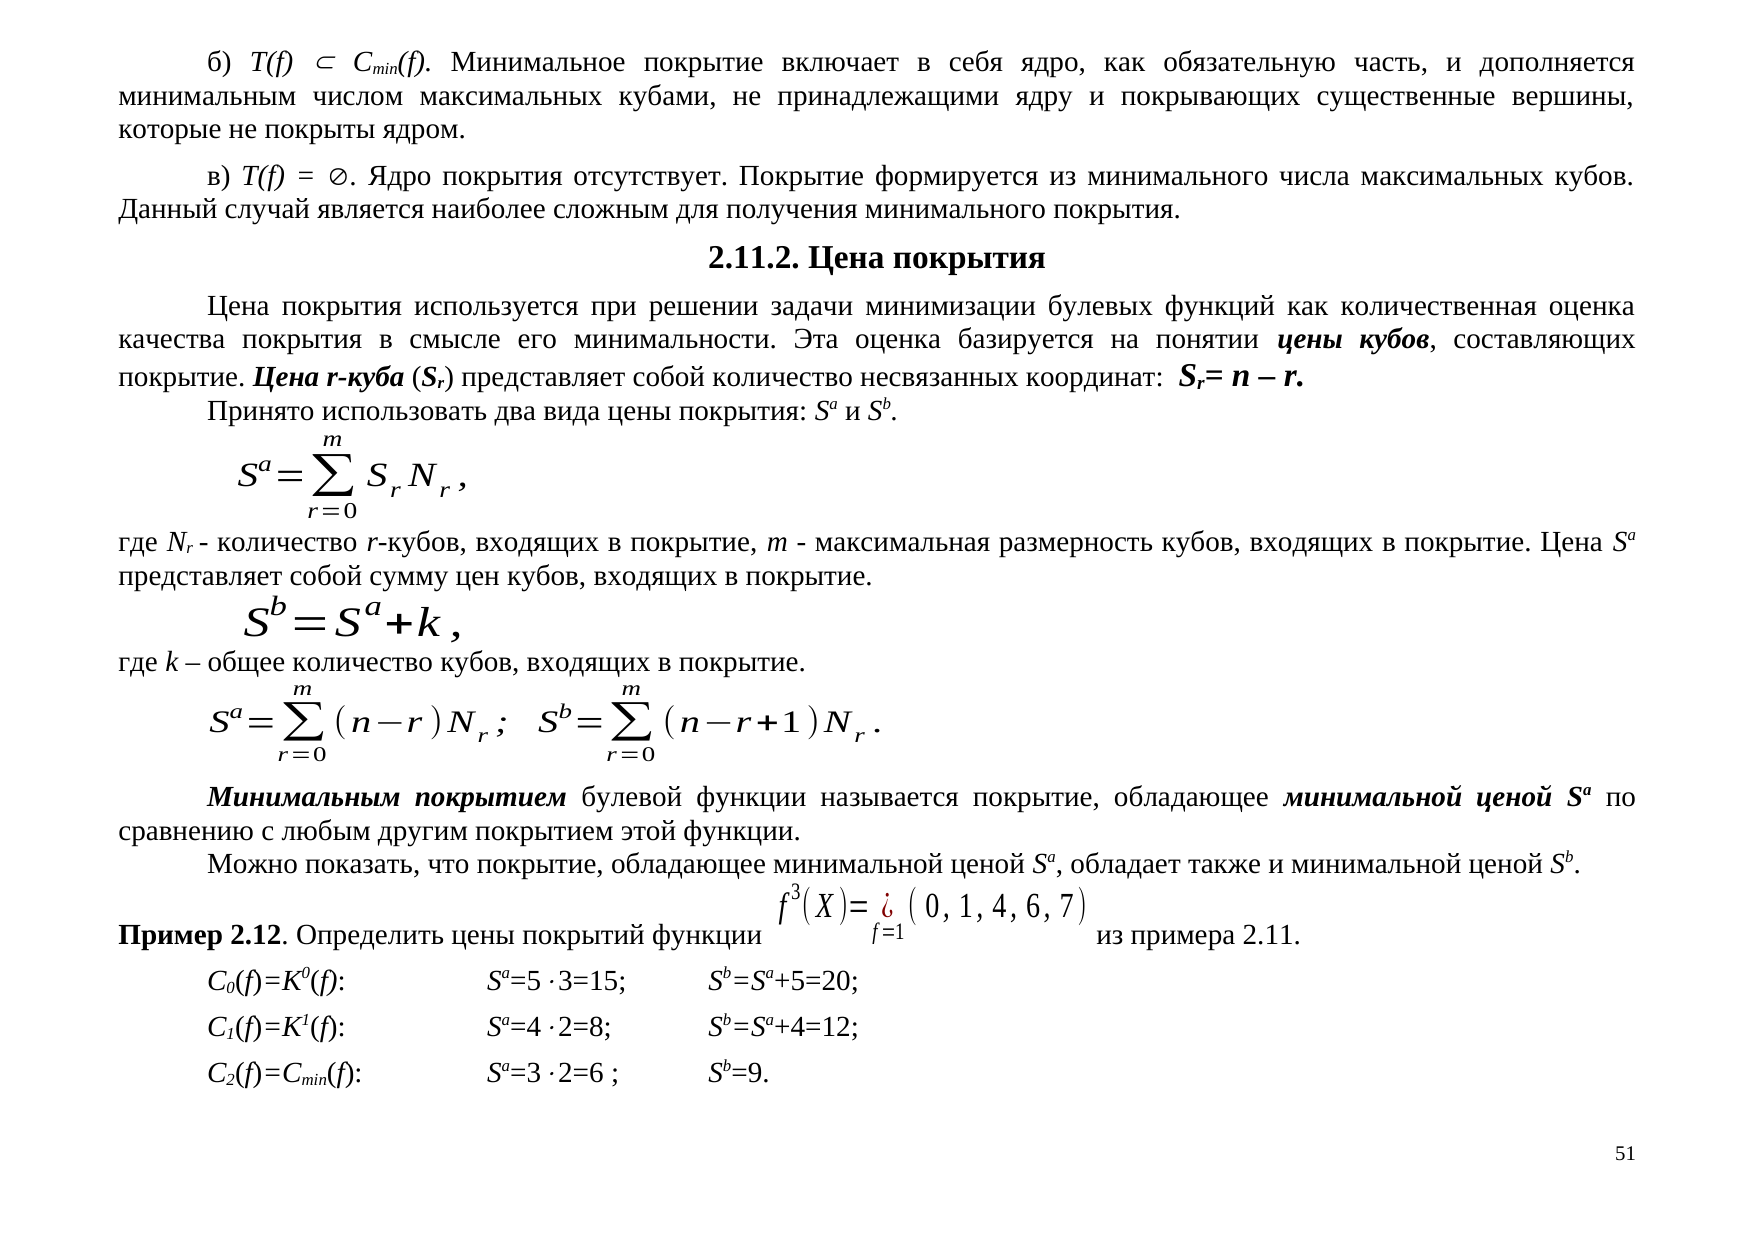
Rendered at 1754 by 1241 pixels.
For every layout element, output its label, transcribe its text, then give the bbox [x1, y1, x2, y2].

text б) T(f) Cmin(f). Минимальное покрытие включает в себя ядро, как обязательную часть, и дополняется минимальным числом максимальных кубами, не принадлежащими ядру и покрывающих существенные вершины, которые не покрыты ядром. [118, 44, 1636, 145]
text в) T(f) = . Ядро покрытия отсутствует. Покрытие формируется из минимального числа максимальных кубов. Данный случай является наиболее сложным для получения минимального покрытия. [118, 158, 1636, 225]
text C0(f)=K0(f): Sa=53=15; Sb=Sa+5=20; [118, 963, 1636, 997]
text Пример 2.12. Определить цены покрытий функции из примера 2.11. [118, 880, 1636, 951]
text C2(f)=Cmin(f): Sa=32=6 ; Sb=9. [118, 1056, 1636, 1089]
text Принято использовать два вида цены покрытия: Sa и Sb. [118, 393, 1636, 427]
text где k – общее количество кубов, входящих в покрытие. [118, 644, 1636, 678]
text Можно показать, что покрытие, обладающее минимальной ценой Sa, обладает также и минимальной ценой Sb. [118, 846, 1636, 880]
text C1(f)=K1(f): Sa=42=8; Sb=Sa+4=12; [118, 1009, 1636, 1043]
text 2.11.2. Цена покрытия [118, 237, 1636, 276]
text Цена покрытия используется при решении задачи минимизации булевых функций как количественная оценка качества покрытия в смысле его минимальности. Эта оценка базируется на понятии цены кубов, составляющих покрытие. Цена r-куба (Sr) представляет собой количество несвязанных координат: Sr= n – r. [118, 288, 1636, 393]
text где Nr - количество r-кубов, входящих в покрытие, m - максимальная размерность кубов, входящих в покрытие. Цена Sa представляет собой сумму цен кубов, входящих в покрытие. [118, 524, 1636, 591]
text Минимальным покрытием булевой функции называется покрытие, обладающее минимальной ценой Sa по сравнению с любым другим покрытием этой функции. [118, 779, 1636, 846]
